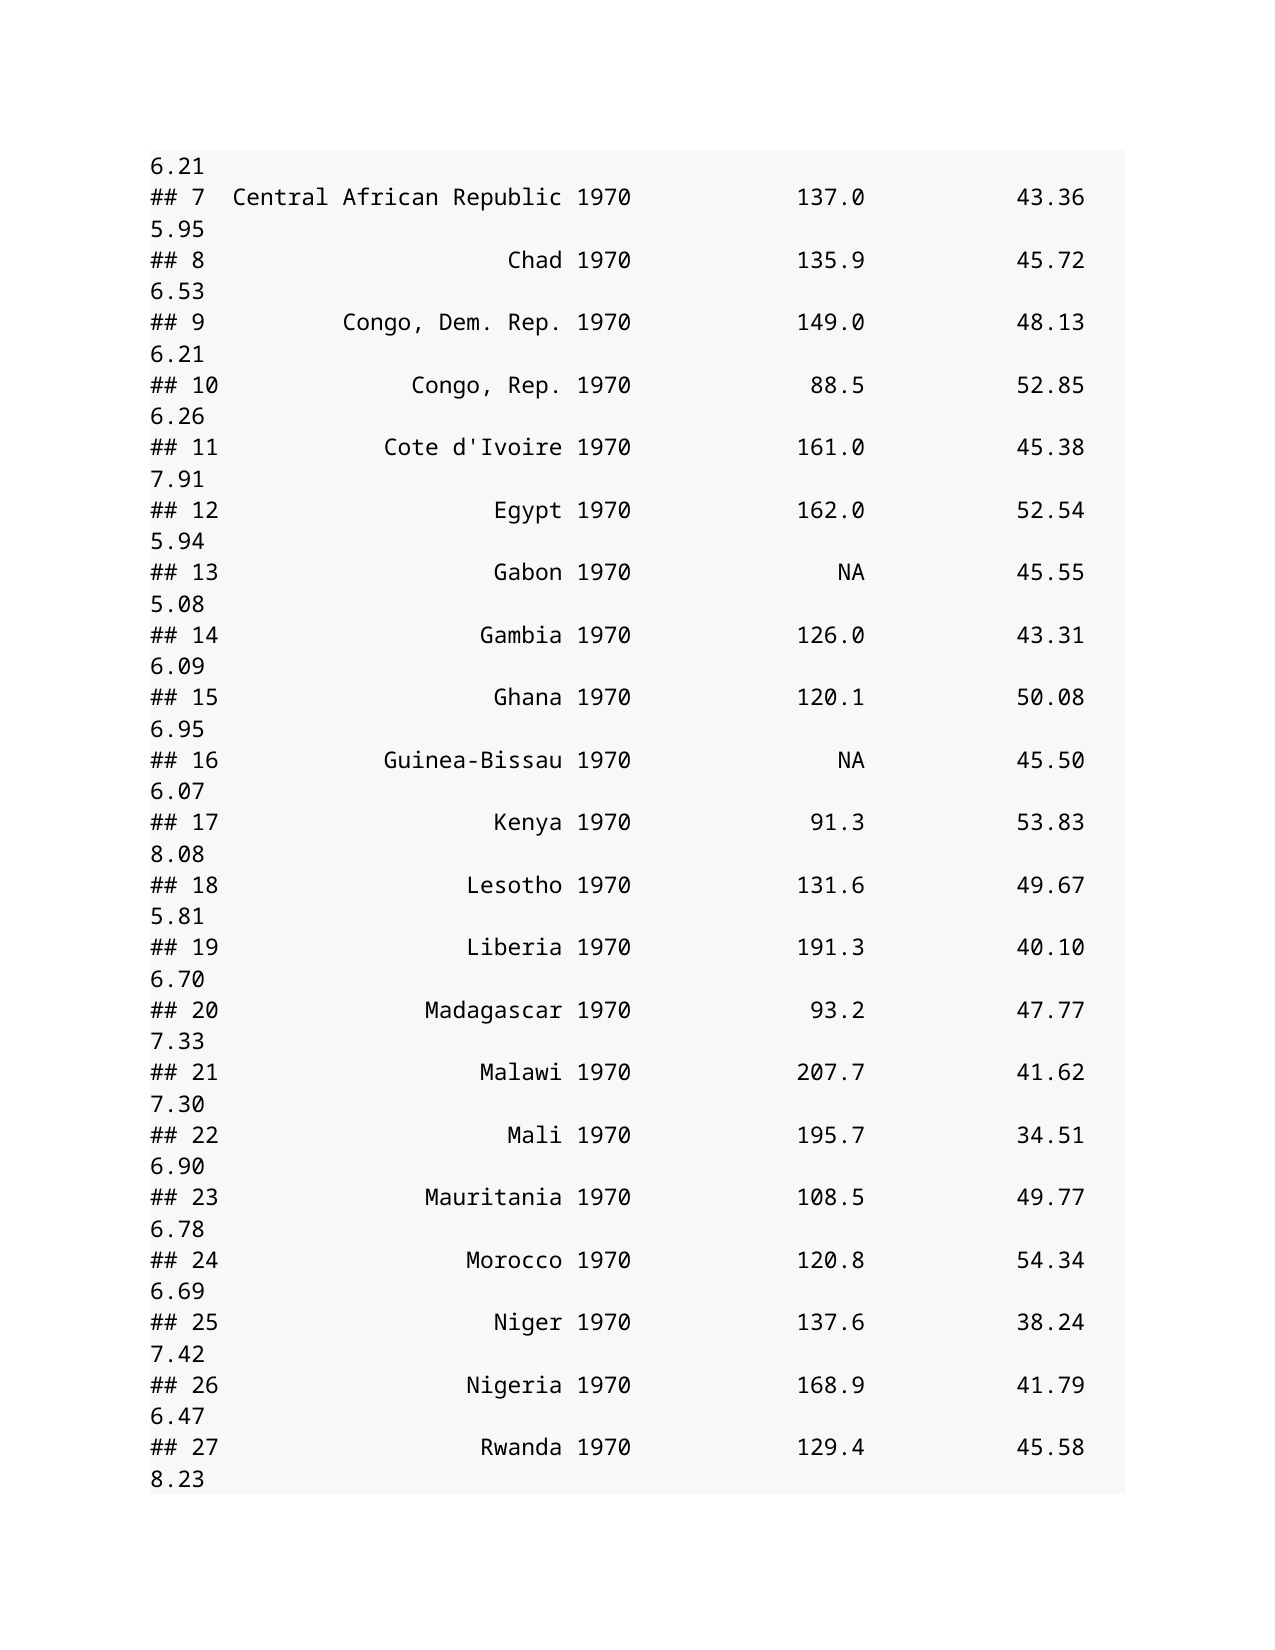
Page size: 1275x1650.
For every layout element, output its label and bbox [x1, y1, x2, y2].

text [150, 150, 1125, 1494]
